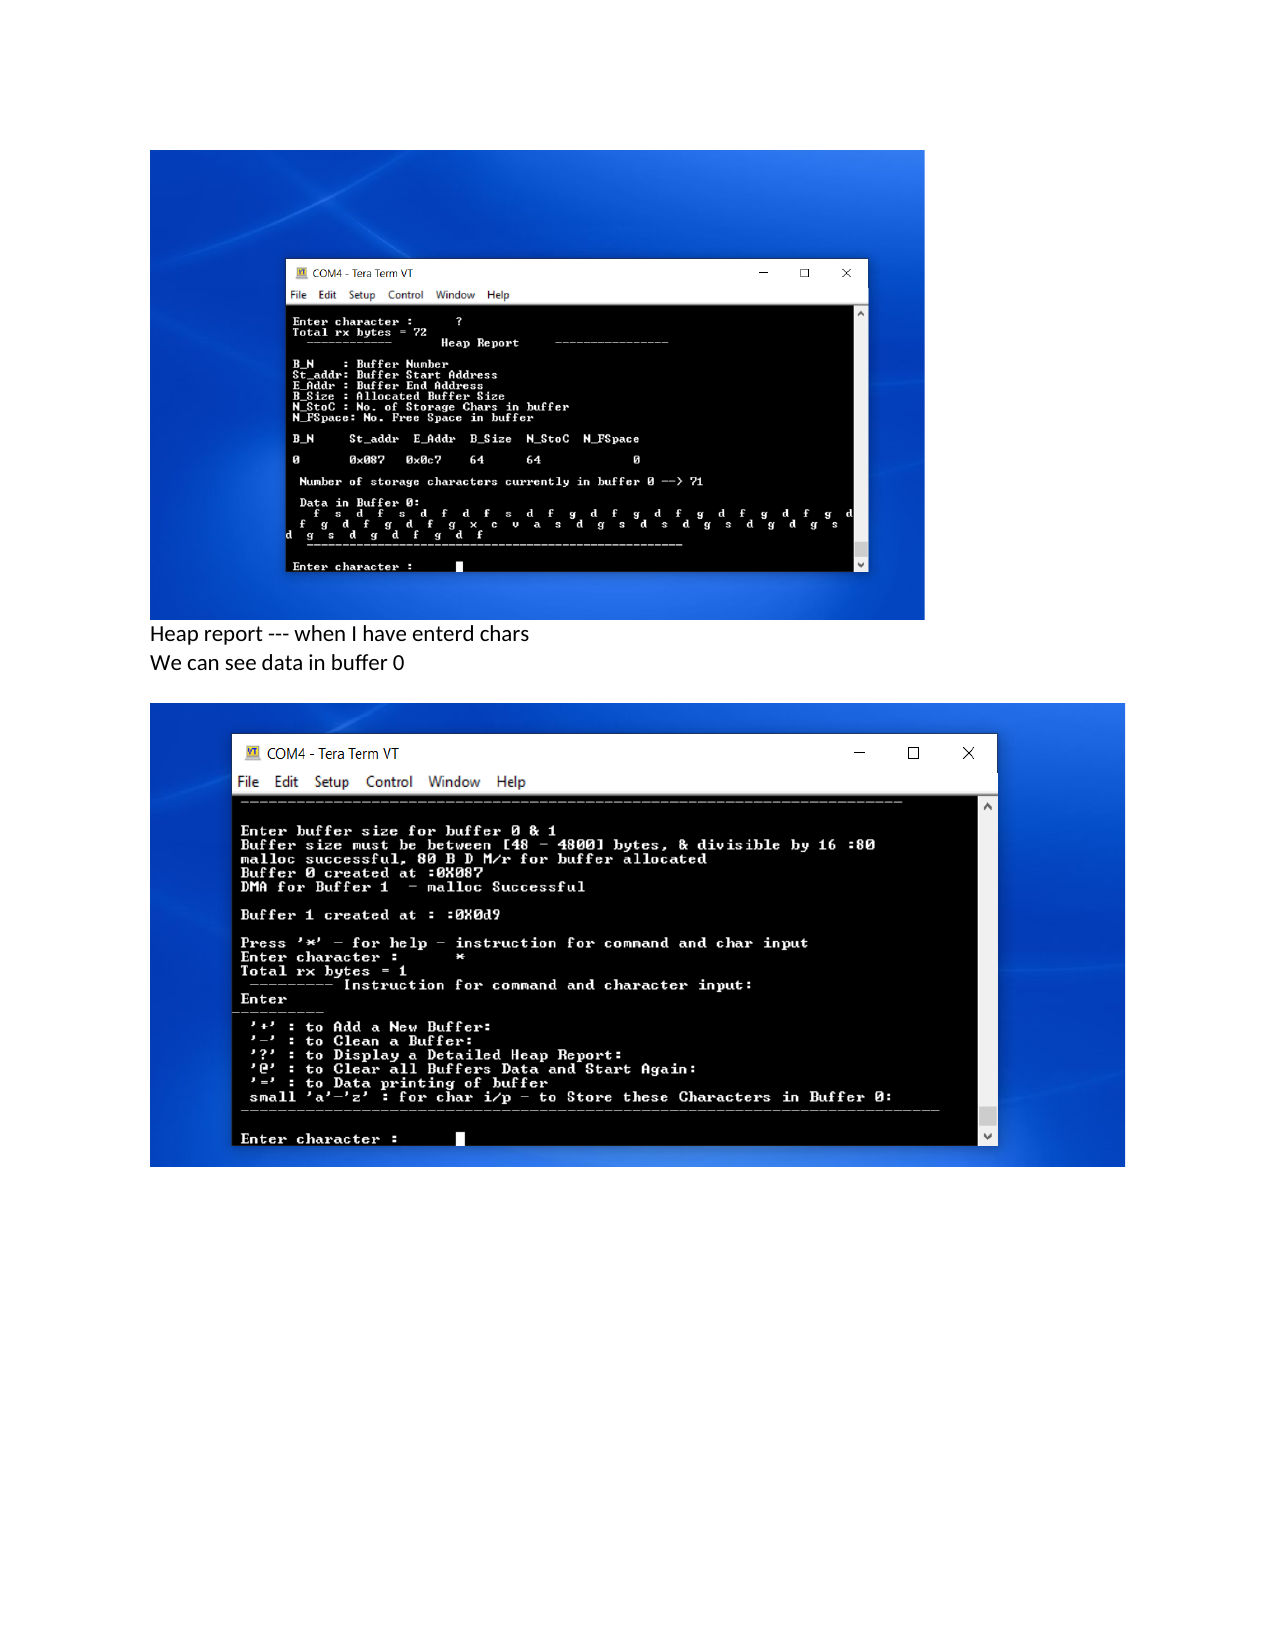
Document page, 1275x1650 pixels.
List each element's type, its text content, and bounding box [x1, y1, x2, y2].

text We can see data in buffer 0 [150, 648, 1125, 676]
picture [150, 703, 1125, 1167]
picture [150, 150, 925, 620]
text Heap report --- when I have enterd chars [150, 619, 1125, 648]
